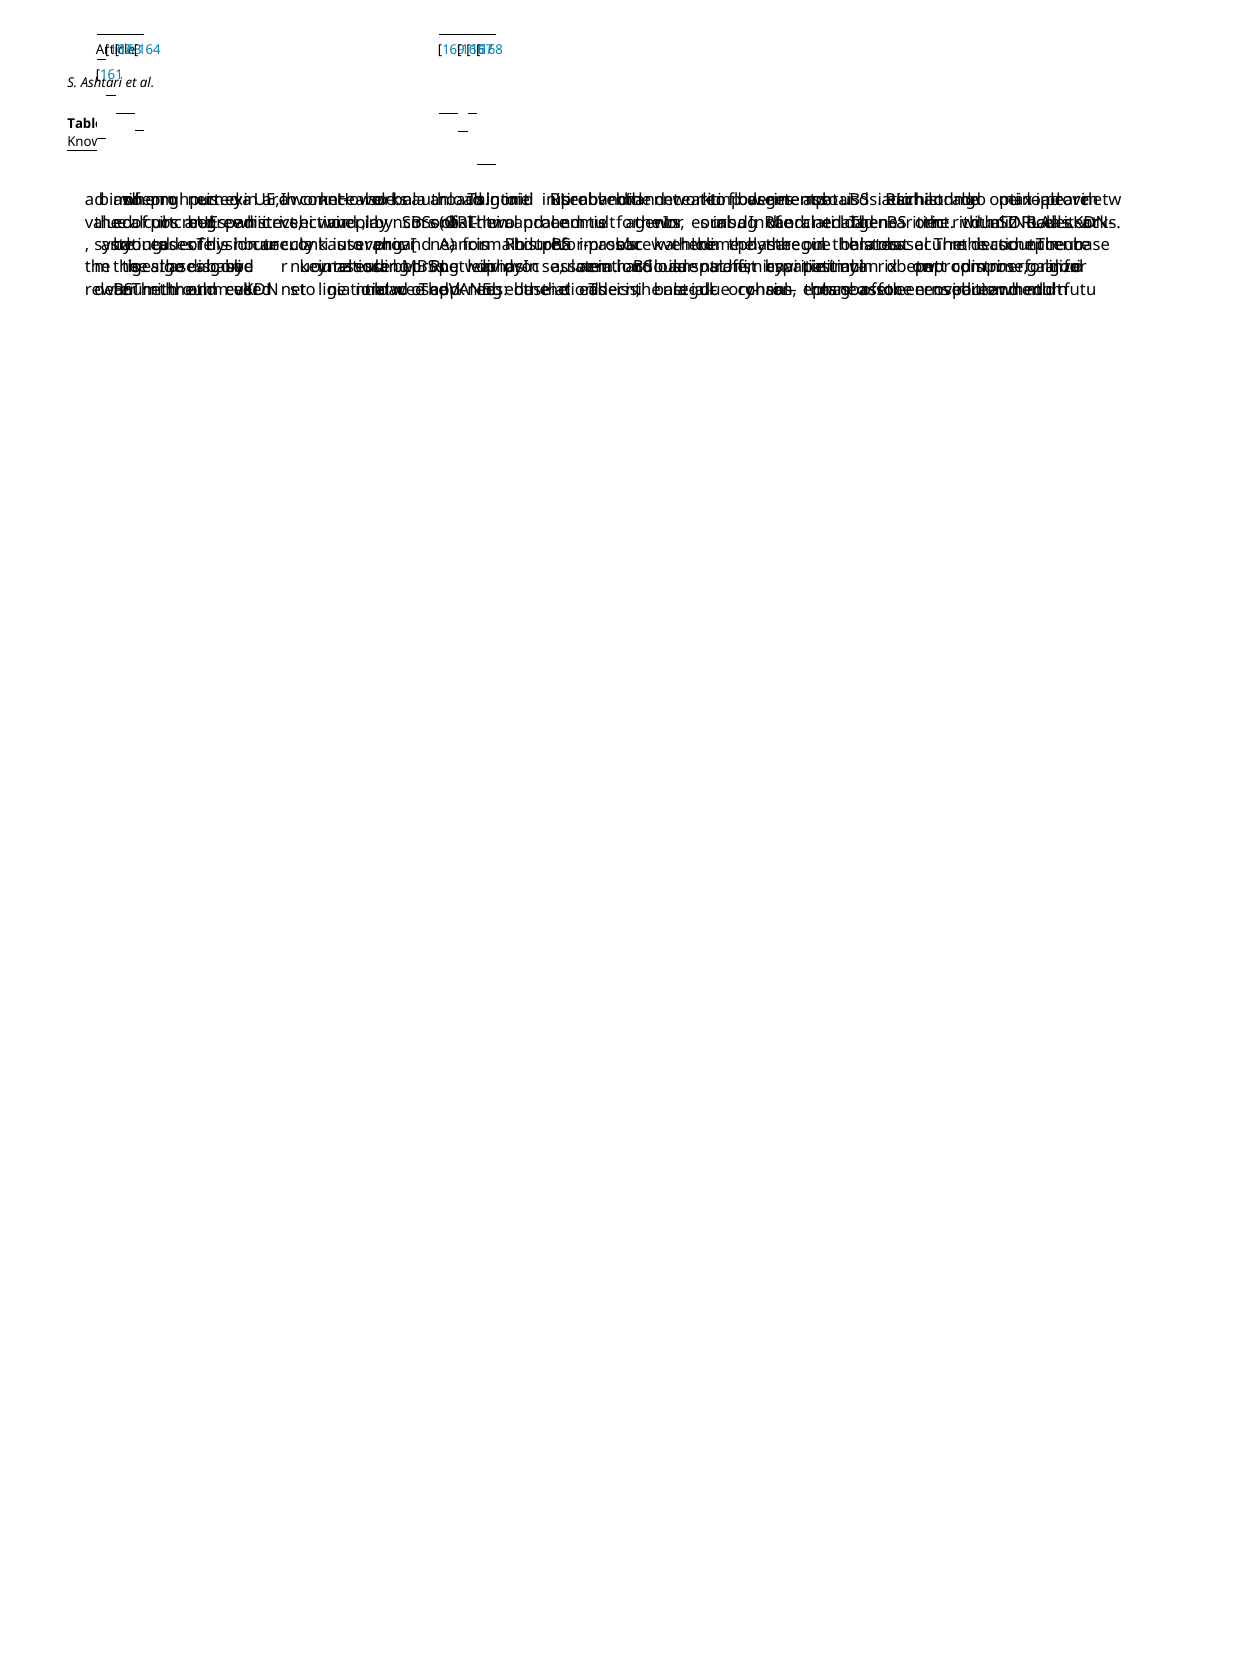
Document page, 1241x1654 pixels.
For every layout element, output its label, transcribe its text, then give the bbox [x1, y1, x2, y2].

picture [101, 69, 105, 79]
table_cell [163] [116, 35, 135, 113]
picture [116, 69, 120, 79]
picture [153, 44, 159, 52]
picture [443, 44, 447, 54]
table_cell [169] [439, 35, 458, 113]
table_cell [168] [477, 35, 496, 164]
